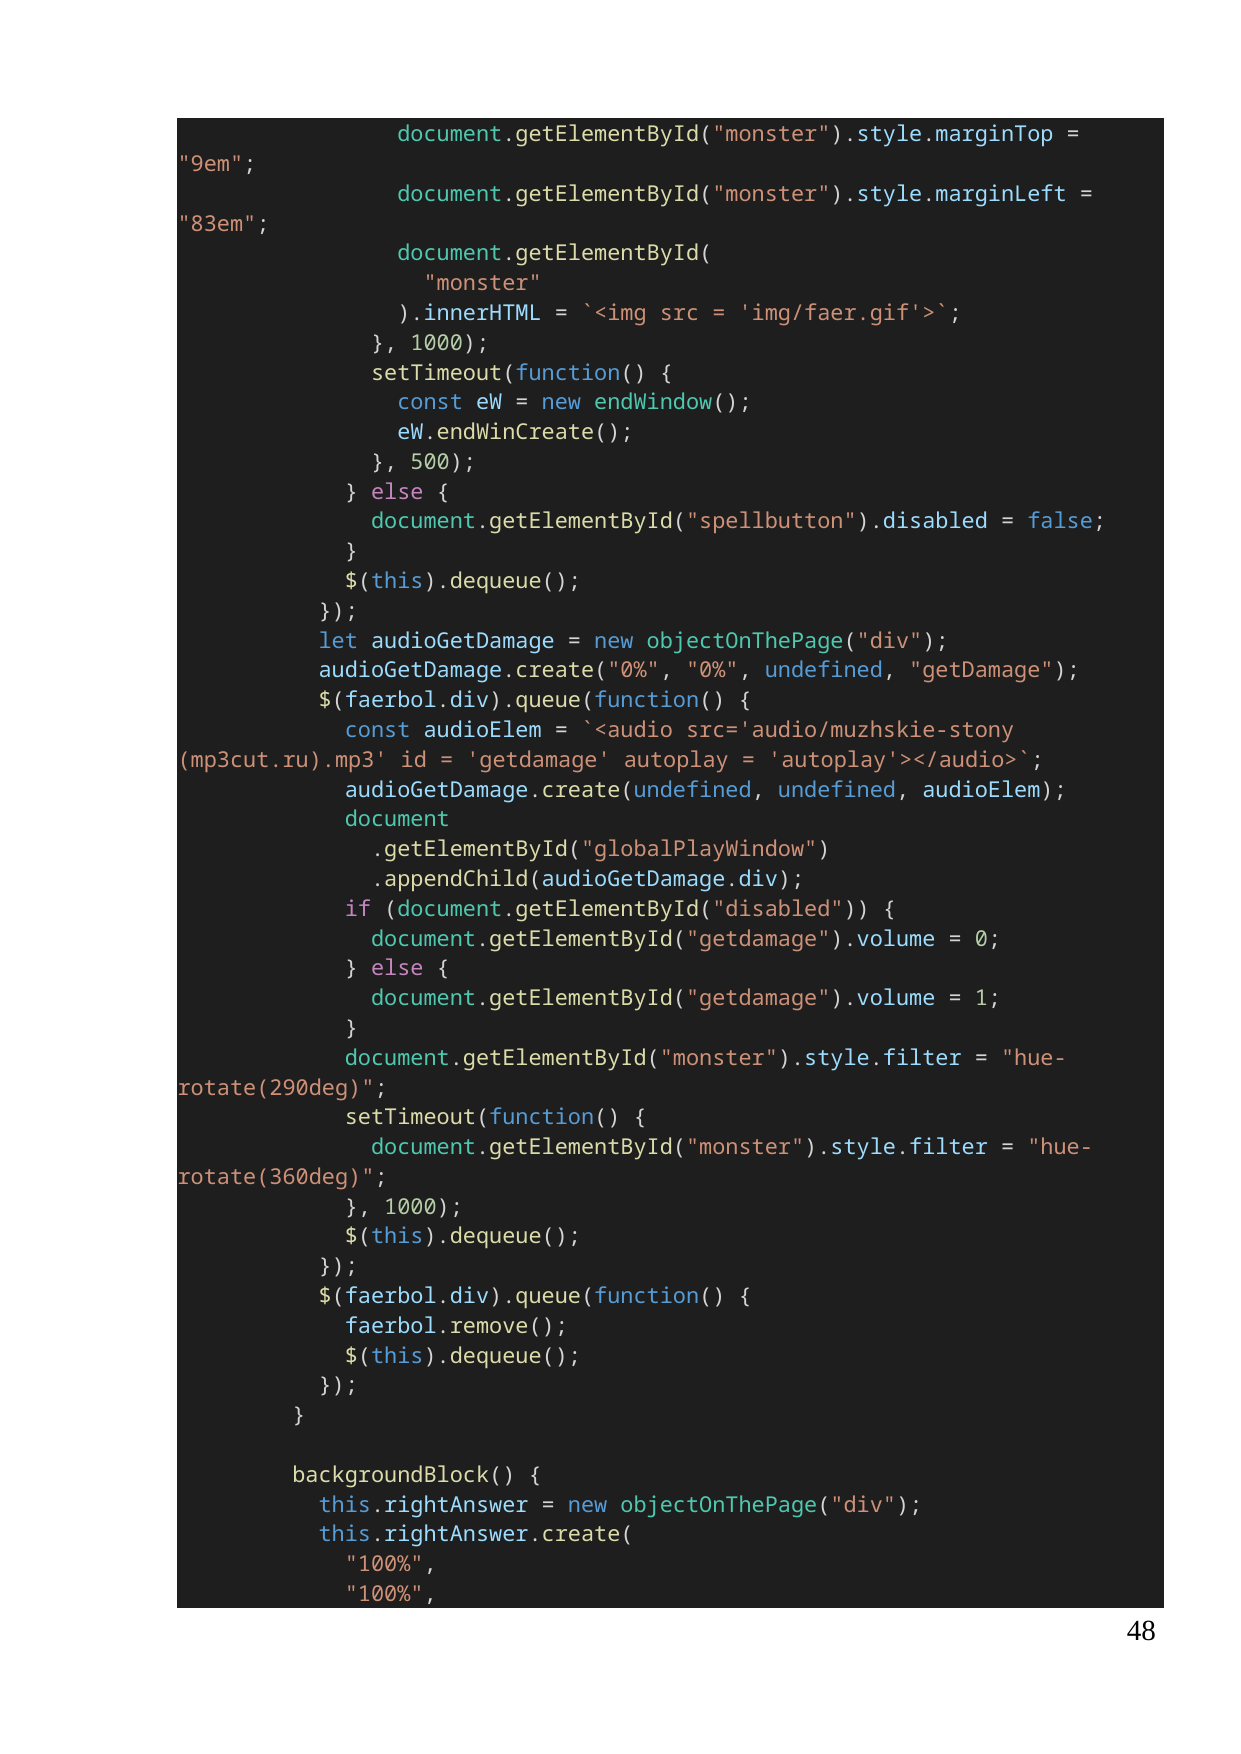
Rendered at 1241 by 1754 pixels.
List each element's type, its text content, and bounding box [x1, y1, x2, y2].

text $(this).dequeue(); [177, 565, 1164, 595]
text if (document.getElementById("disabled")) { [177, 893, 1164, 922]
text audioGetDamage.create(undefined, undefined, audioElem); [177, 773, 1164, 803]
text }); [177, 1369, 1164, 1399]
text $(faerbol.div).queue(function() { [177, 684, 1164, 714]
text document.getElementById( [177, 237, 1164, 267]
text "monster" [177, 267, 1164, 297]
text } [177, 1399, 1164, 1429]
text backgroundBlock() { [177, 1459, 1164, 1488]
text faerbol.remove(); [177, 1310, 1164, 1339]
text document.getElementById("getdamage").volume = 0; [177, 922, 1164, 952]
text $(this).dequeue(); [177, 1220, 1164, 1250]
text document.getElementById("spellbutton").disabled = false; [177, 505, 1164, 535]
text let audioGetDamage = new objectOnThePage("div"); [177, 624, 1164, 654]
text document.getElementById("getdamage").volume = 1; [177, 982, 1164, 1012]
text document.getElementById("monster").style.marginTop = "9em"; [177, 118, 1164, 178]
text } else { [177, 476, 1164, 505]
text ).innerHTML = `<img src = 'img/faer.gif'>`; [177, 297, 1164, 327]
text }, 1000); [177, 1191, 1164, 1220]
text const eW = new endWindow(); [177, 386, 1164, 416]
text .appendChild(audioGetDamage.div); [177, 863, 1164, 893]
text this.rightAnswer = new objectOnThePage("div"); [177, 1488, 1164, 1518]
text audioGetDamage.create("0%", "0%", undefined, "getDamage"); [177, 654, 1164, 684]
text }); [177, 595, 1164, 624]
text }, 500); [177, 446, 1164, 476]
text eW.endWinCreate(); [177, 416, 1164, 446]
text .getElementById("globalPlayWindow") [177, 833, 1164, 863]
text document.getElementById("monster").style.filter = "hue-rotate(290deg)"; [177, 1042, 1164, 1101]
text this.rightAnswer.create( [177, 1518, 1164, 1548]
text "100%", [177, 1578, 1164, 1608]
text document [177, 803, 1164, 833]
text } [177, 1012, 1164, 1042]
text $(faerbol.div).queue(function() { [177, 1280, 1164, 1310]
text document.getElementById("monster").style.marginLeft = "83em"; [177, 178, 1164, 237]
text } [177, 535, 1164, 565]
text }); [177, 1250, 1164, 1280]
text setTimeout(function() { [177, 356, 1164, 386]
text document.getElementById("monster").style.filter = "hue-rotate(360deg)"; [177, 1131, 1164, 1191]
text $(this).dequeue(); [177, 1339, 1164, 1369]
text }, 1000); [177, 327, 1164, 356]
text const audioElem = `<audio src='audio/muzhskie-stony (mp3cut.ru).mp3' id = 'getdamage' autoplay = 'autoplay'></audio>`; [177, 714, 1164, 773]
text "100%", [177, 1548, 1164, 1578]
text setTimeout(function() { [177, 1101, 1164, 1131]
text } else { [177, 952, 1164, 982]
